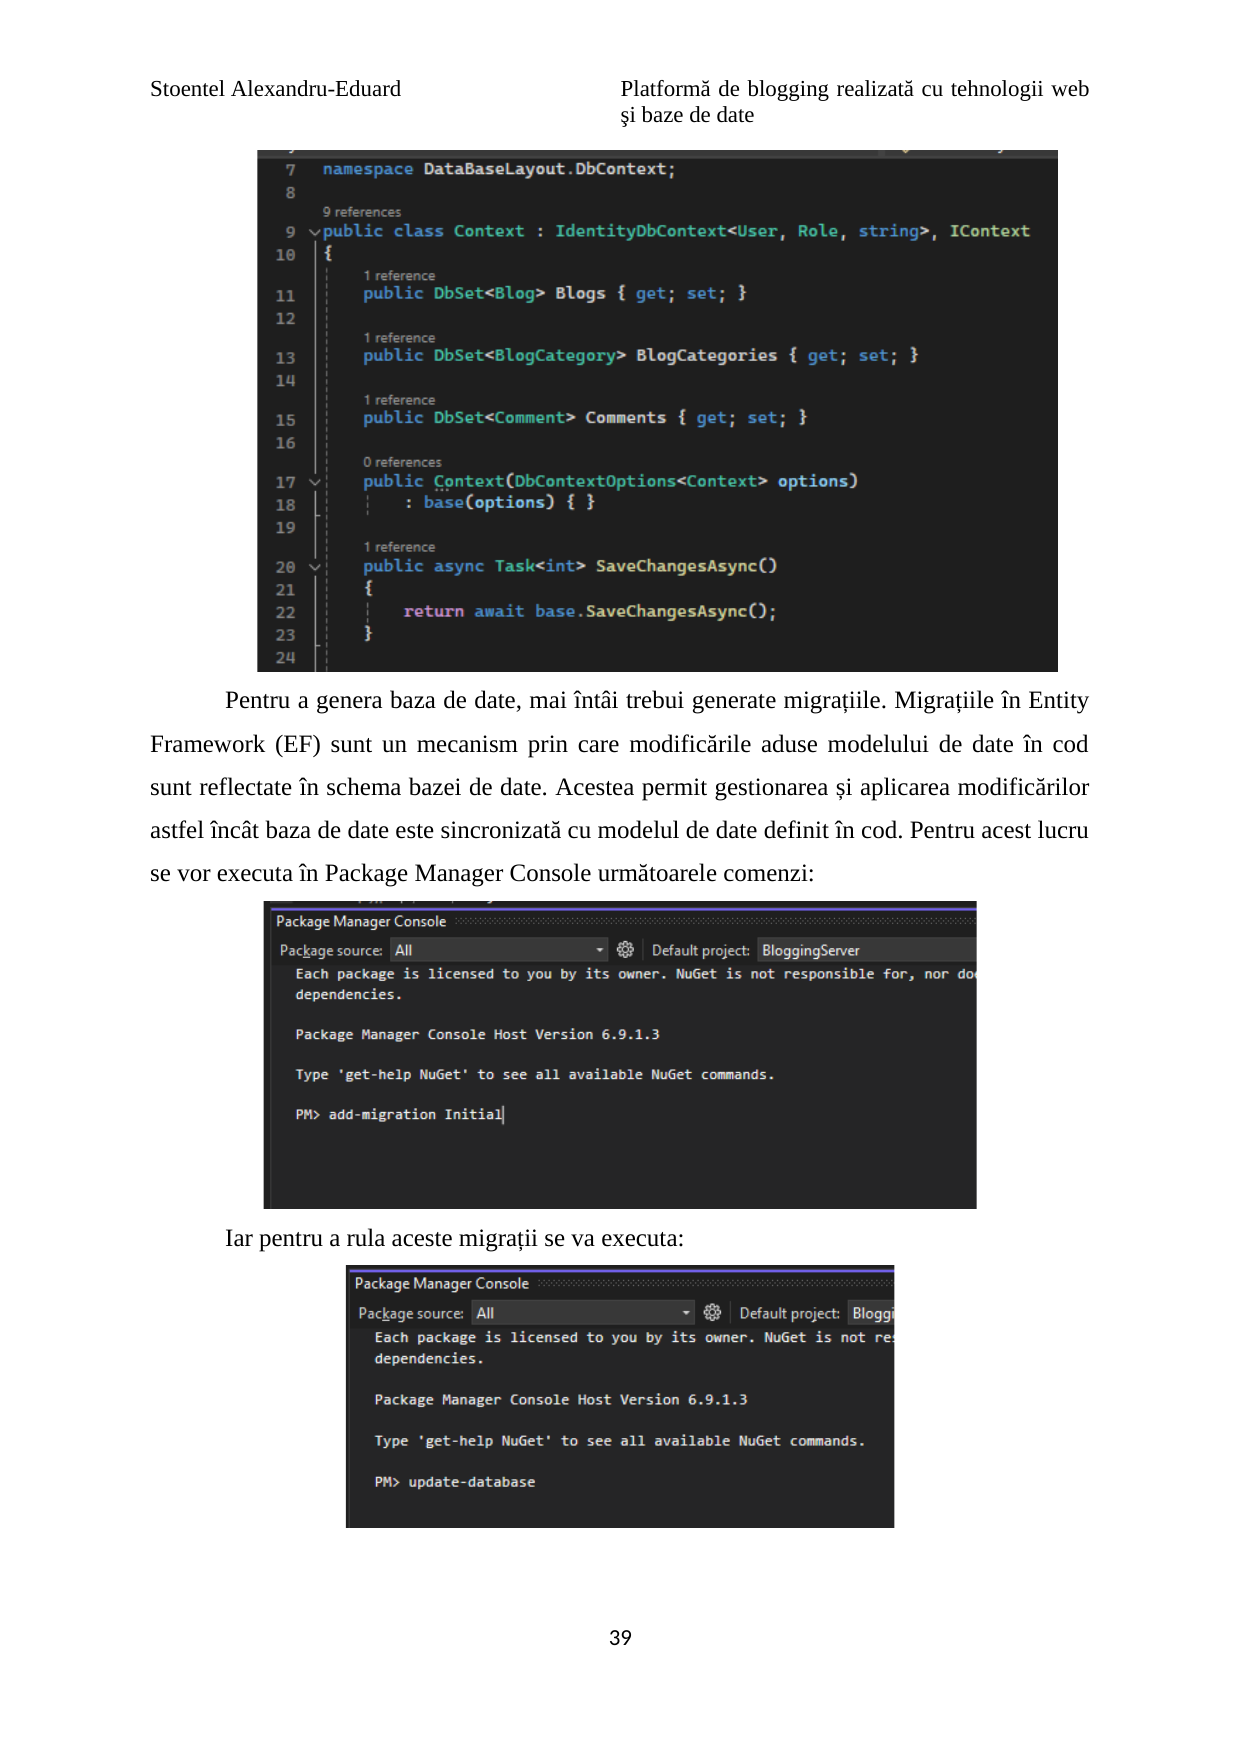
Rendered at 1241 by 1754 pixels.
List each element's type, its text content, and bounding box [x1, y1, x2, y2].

picture [263, 901, 977, 1209]
text Pentru a genera baza de date, mai întâi trebui generate migrațiile. Migrațiile în Entity Framework (EF) sunt un mecanism prin care modificările aduse modelului de date în cod sunt reflectate în schema bazei de date. Acestea permit gestionarea și aplicarea modificărilor astfel încât baza de date este sincronizată cu modelul de date definit în cod. Pentru acest lucru se vor executa în Package Manager Console următoarele comenzi: [150, 686, 1090, 887]
picture [345, 1265, 895, 1528]
picture [257, 150, 1058, 672]
text Iar pentru a rula aceste migrații se va executa: [150, 1223, 1090, 1251]
